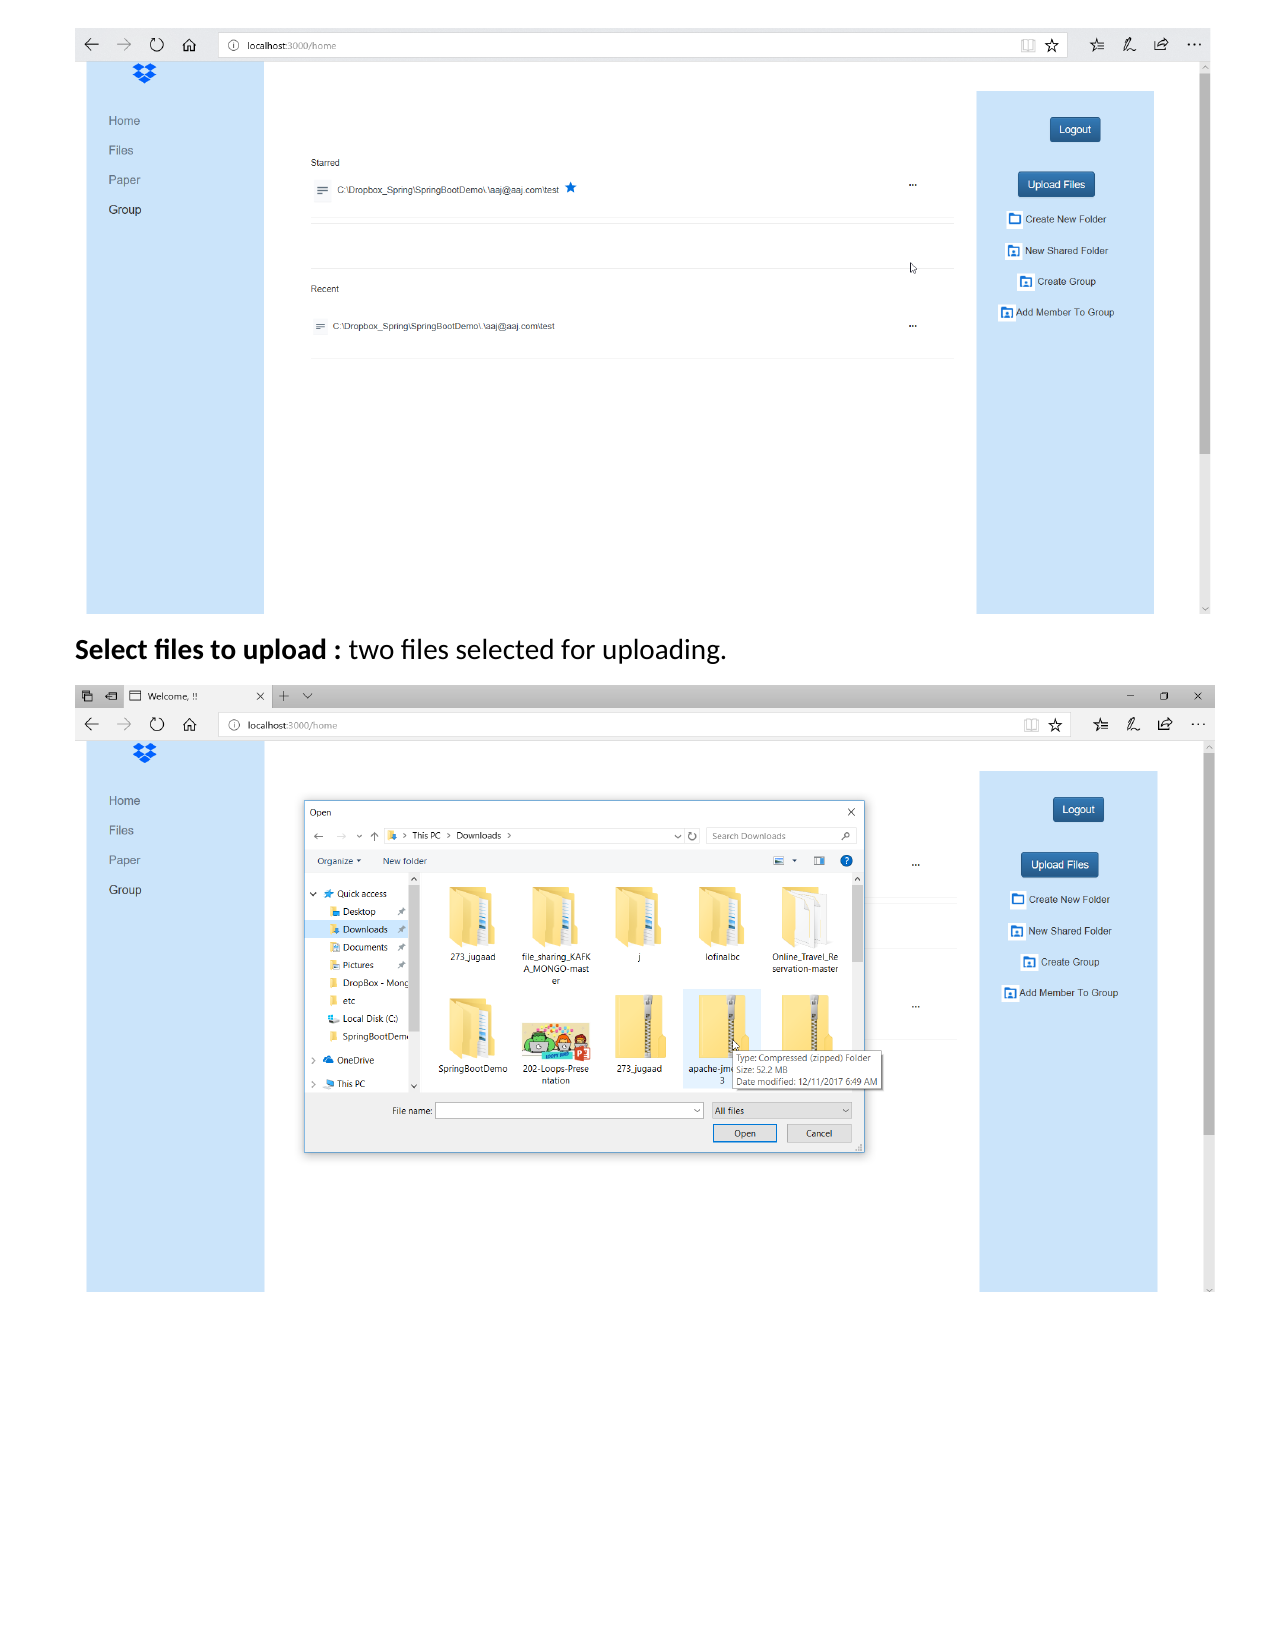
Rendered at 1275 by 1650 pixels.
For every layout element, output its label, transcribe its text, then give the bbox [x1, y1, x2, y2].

picture [75, 28, 1211, 614]
picture [75, 685, 1215, 1292]
text Select files to upload : two files selected for uploading. [75, 631, 1125, 667]
